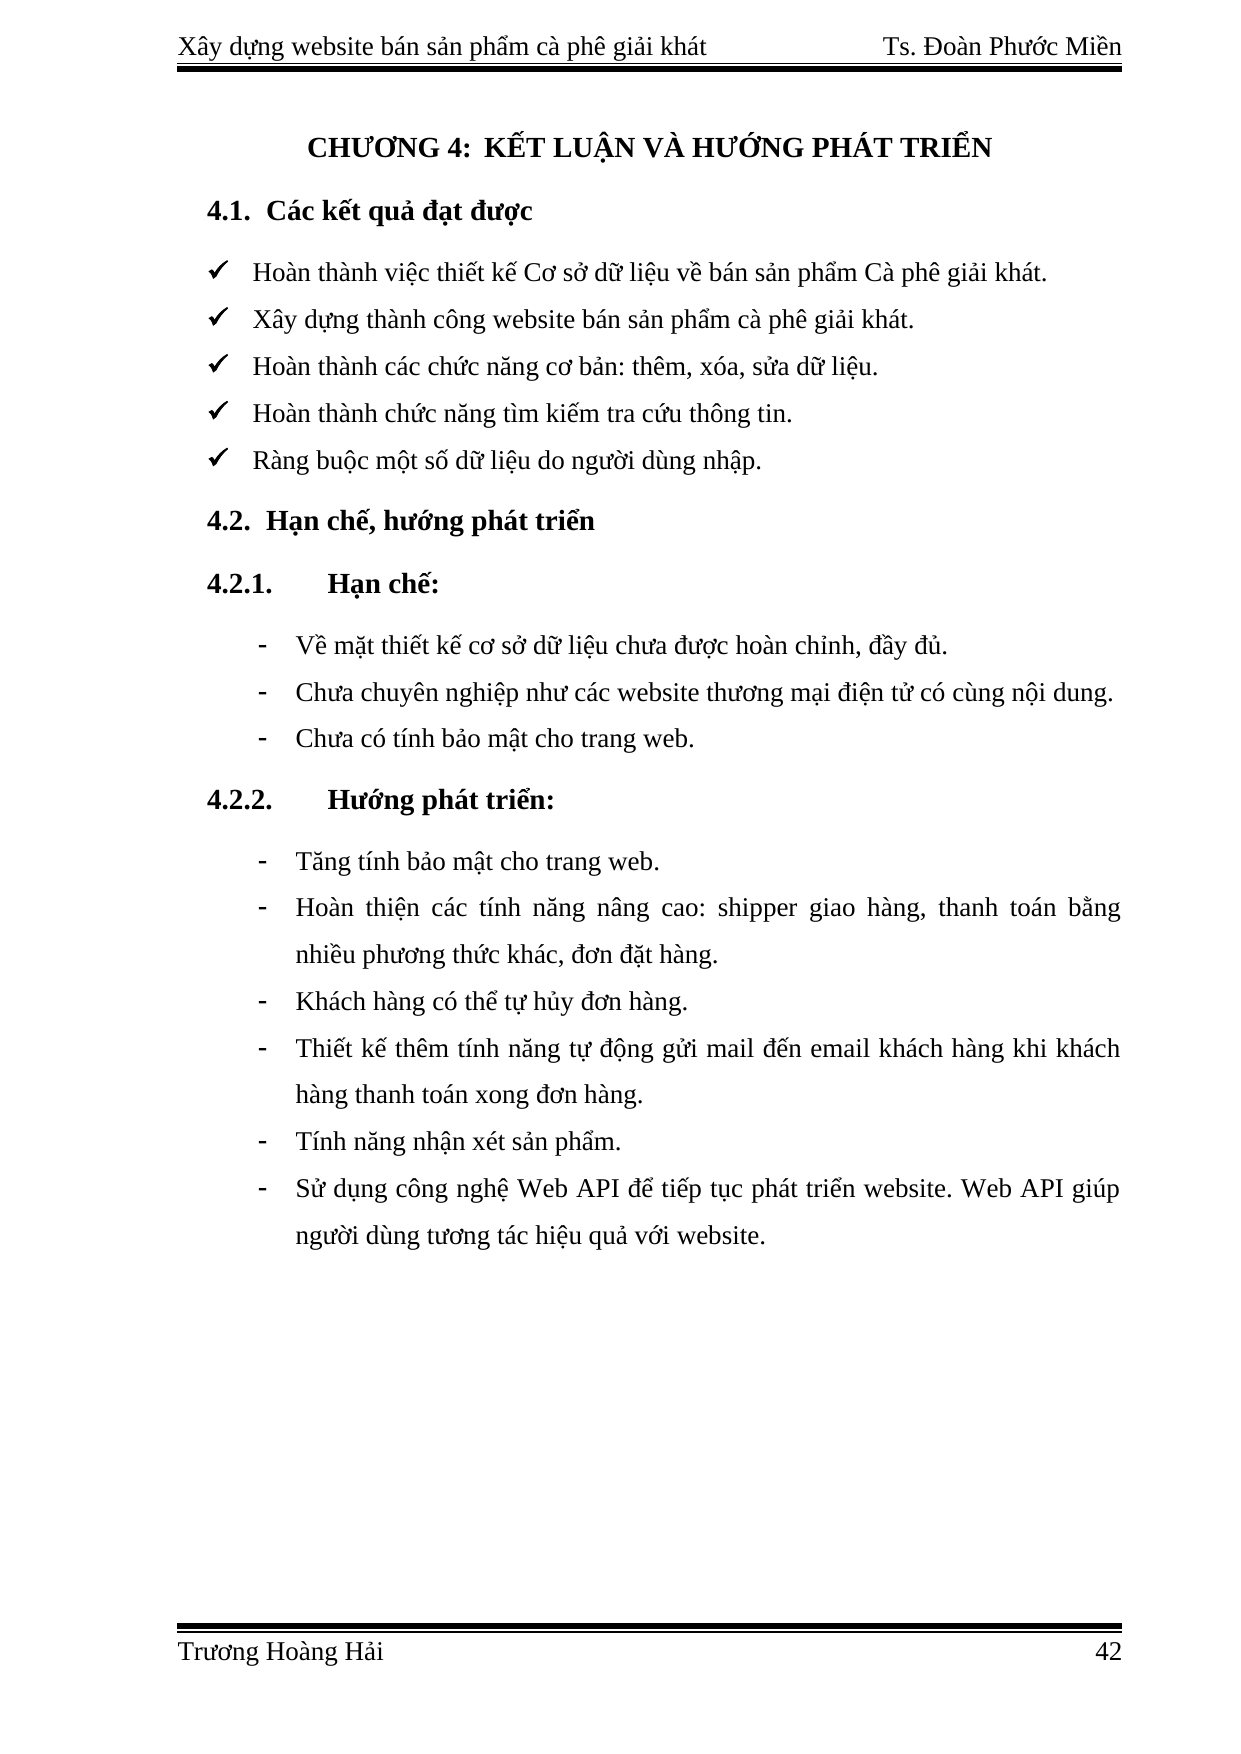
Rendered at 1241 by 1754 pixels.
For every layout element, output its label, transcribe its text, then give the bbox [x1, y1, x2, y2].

text Hạn chế, hướng phát triển [177, 503, 1122, 537]
list Tăng tính bảo mật cho trang web. [258, 845, 1122, 876]
list Hoàn thành việc thiết kế Cơ sở dữ liệu về bán sản phẩm Cà phê giải khát. [177, 256, 1122, 287]
text Các kết quả đạt được [177, 193, 1122, 227]
list Tính năng nhận xét sản phẩm. [258, 1125, 1122, 1157]
text KẾT LUẬN VÀ HƯỚNG PHÁT TRIỂN [177, 131, 1122, 164]
list Chưa chuyên nghiệp như các website thương mại điện tử có cùng nội dung. [258, 676, 1122, 707]
list Sử dụng công nghệ Web API để tiếp tục phát triển website. Web API giúp người dùng tương tác hiệu quả với website. [258, 1172, 1122, 1250]
list Thiết kế thêm tính năng tự động gửi mail đến email khách hàng khi khách hàng thanh toán xong đơn hàng. [258, 1032, 1122, 1110]
list Hoàn thành các chức năng cơ bản: thêm, xóa, sửa dữ liệu. [177, 350, 1122, 381]
text Hướng phát triển: [177, 782, 1122, 815]
list Hoàn thành chức năng tìm kiếm tra cứu thông tin. [177, 397, 1122, 428]
list Về mặt thiết kế cơ sở dữ liệu chưa được hoàn chỉnh, đầy đủ. [258, 629, 1122, 660]
list Chưa có tính bảo mật cho trang web. [258, 722, 1122, 754]
list Ràng buộc một số dữ liệu do người dùng nhập. [177, 444, 1122, 475]
list Xây dựng thành công website bán sản phẩm cà phê giải khát. [177, 303, 1122, 334]
list Hoàn thiện các tính năng nâng cao: shipper giao hàng, thanh toán bằng nhiều phương thức khác, đơn đặt hàng. [258, 892, 1122, 969]
text Hạn chế: [177, 566, 1122, 599]
list Khách hàng có thể tự hủy đơn hàng. [258, 985, 1122, 1016]
